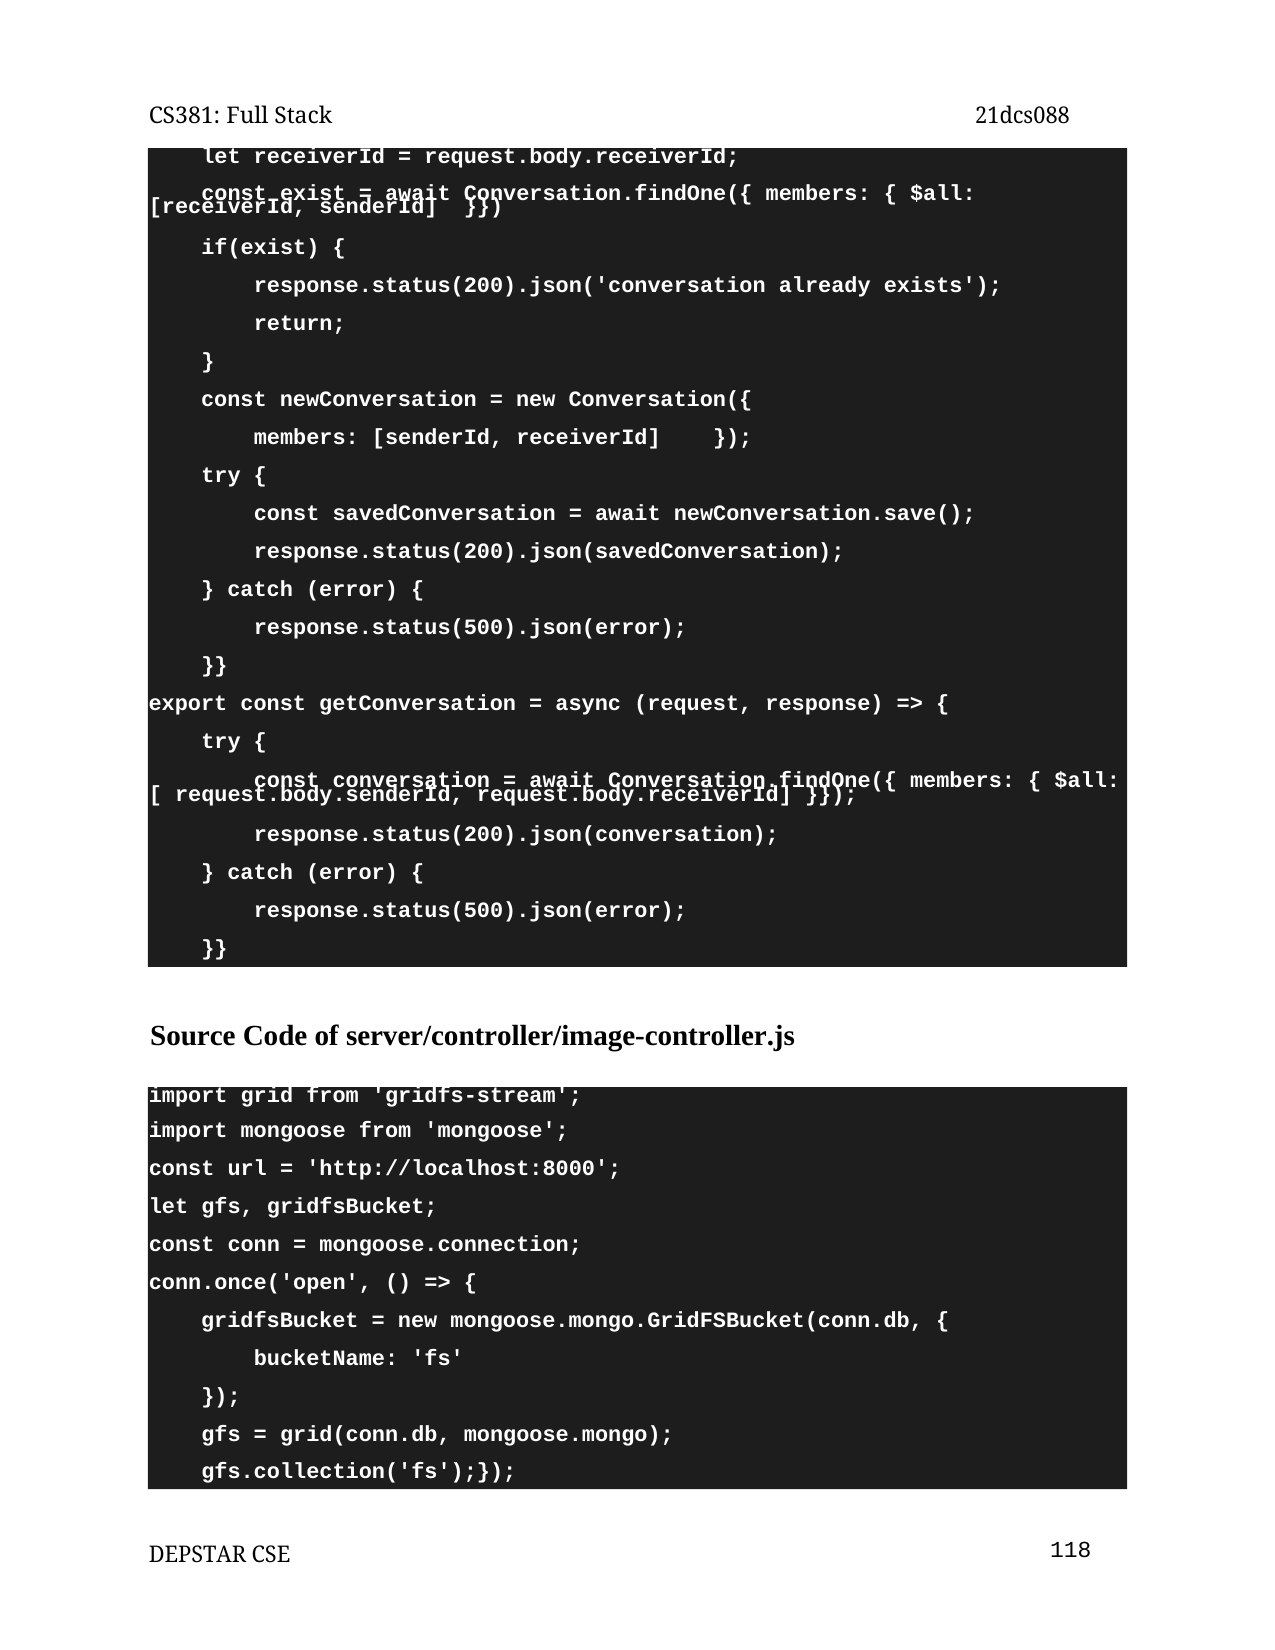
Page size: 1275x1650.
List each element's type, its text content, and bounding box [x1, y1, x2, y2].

text Source Code of server/controller/image-controller.js [150, 1018, 1139, 1052]
